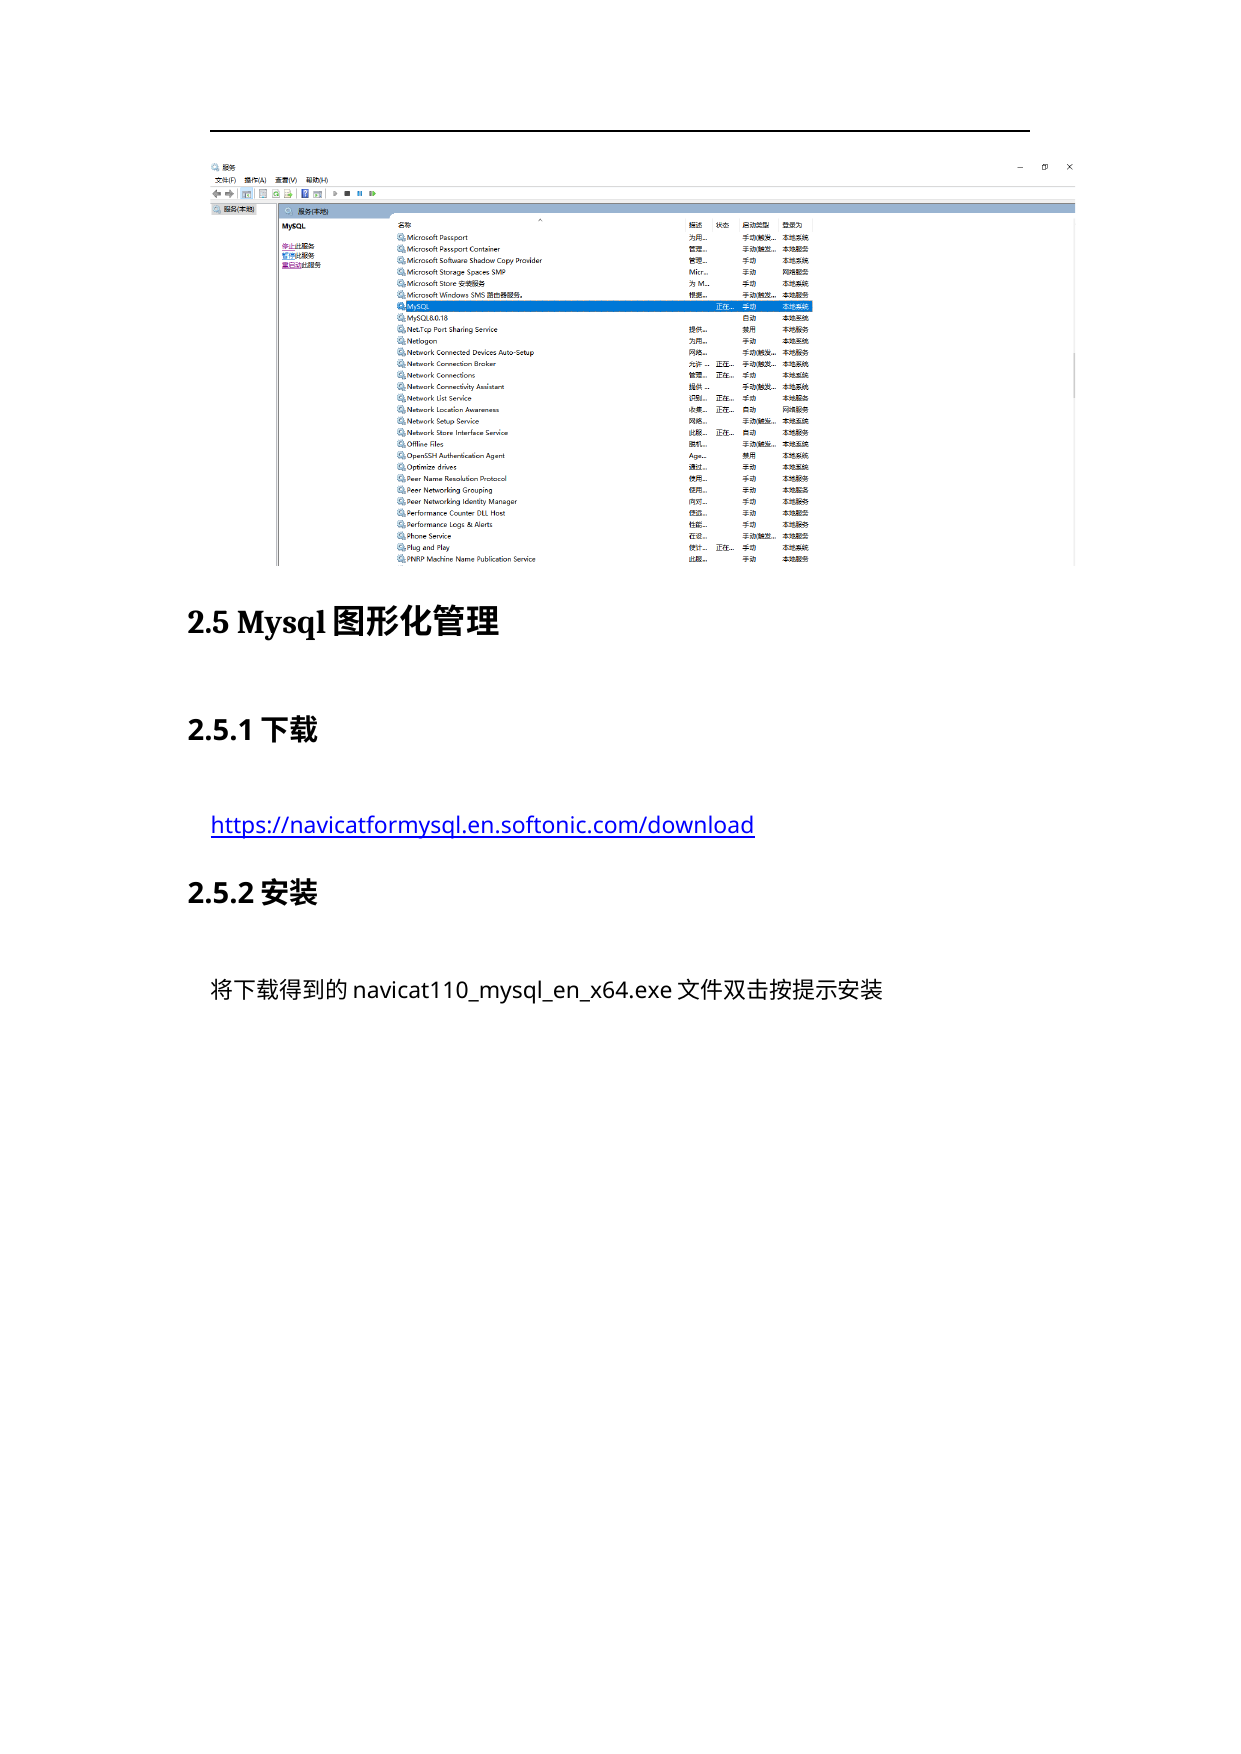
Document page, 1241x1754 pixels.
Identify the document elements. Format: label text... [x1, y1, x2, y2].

subtitle 2.5 Mysql图形化管理 [187, 594, 1030, 643]
picture [210, 161, 1076, 566]
text https://navicatformysql.en.softonic.com/download [210, 809, 1030, 841]
subtitle 2.5.2安装 [187, 870, 1030, 912]
subtitle 2.5.1下载 [187, 707, 1030, 749]
text 将下载得到的navicat110_mysql_en_x64.exe文件双击按提示安装 [210, 972, 1030, 1006]
